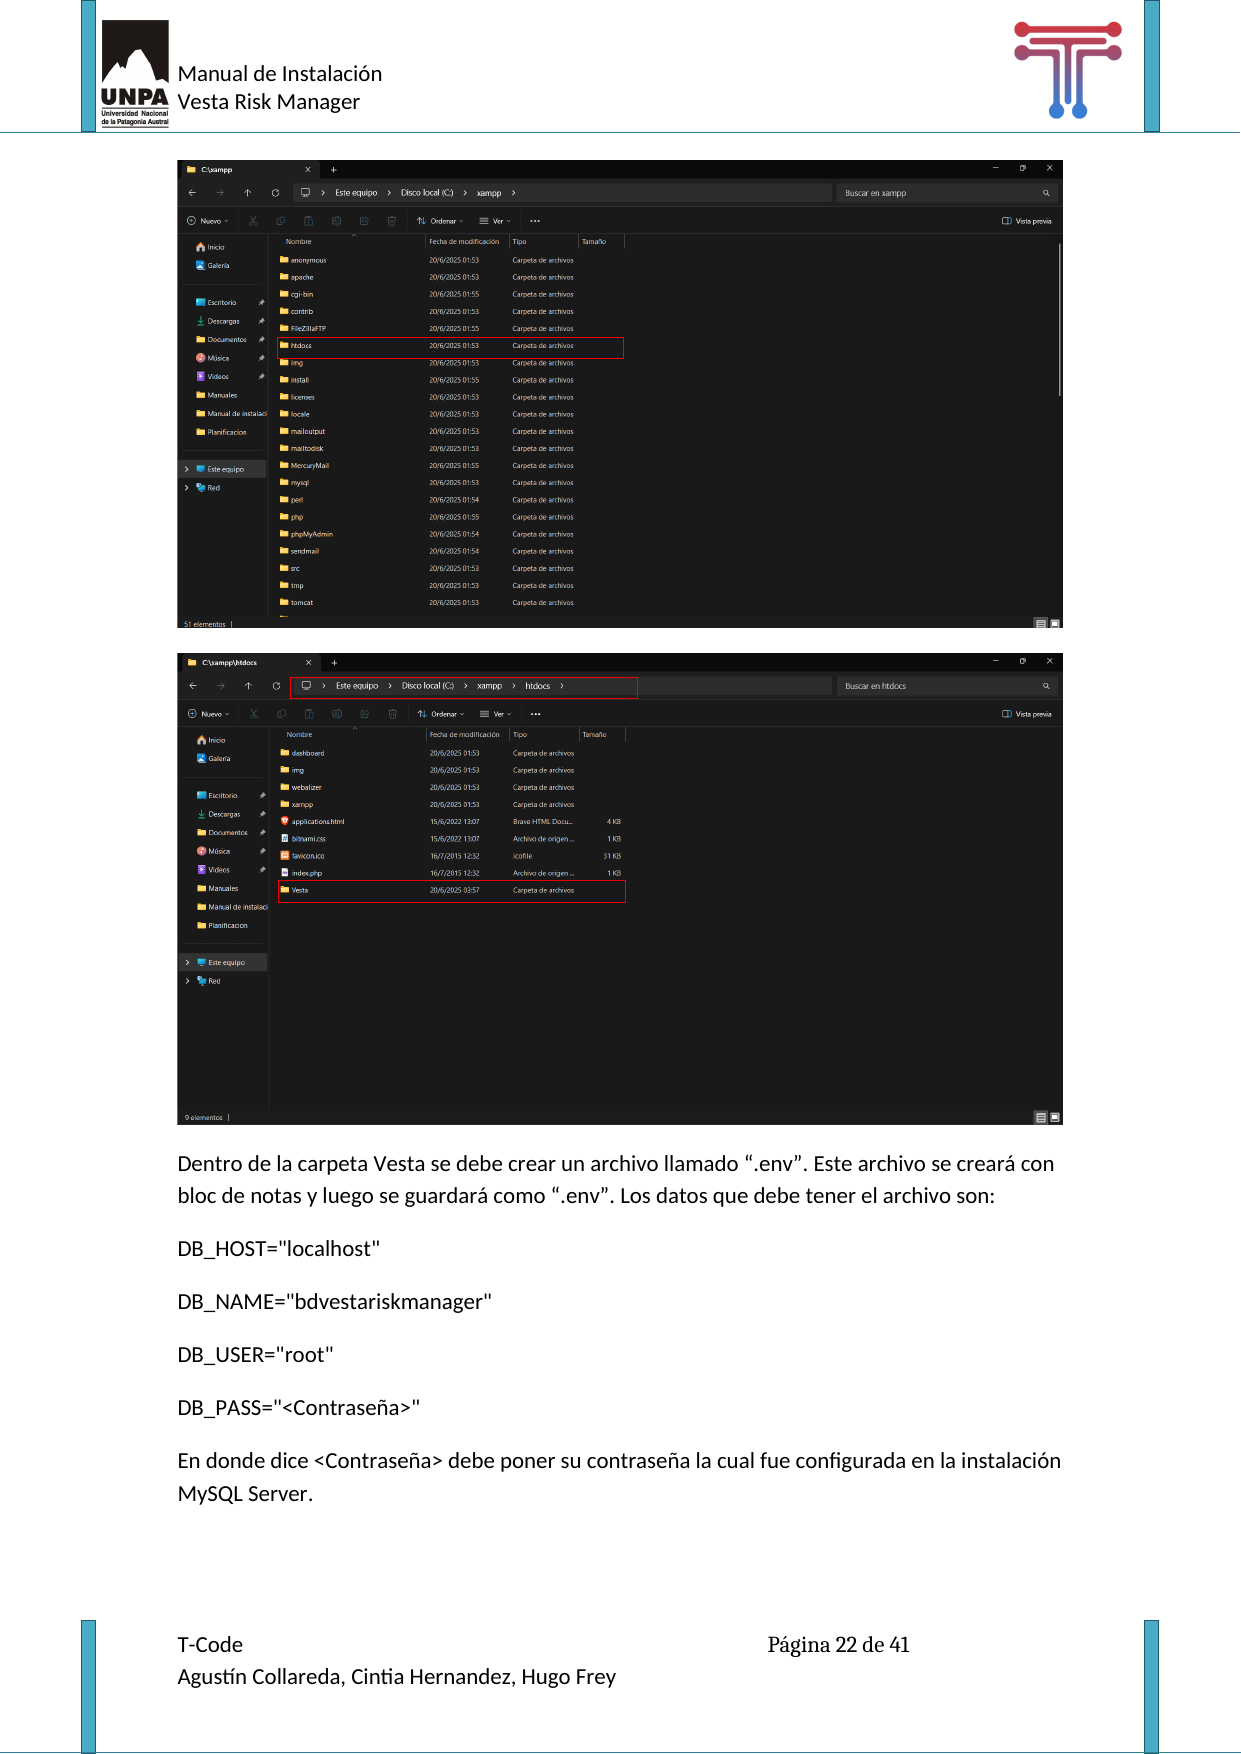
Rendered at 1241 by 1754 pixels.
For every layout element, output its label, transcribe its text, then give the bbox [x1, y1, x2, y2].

text DB_USER="root" [177, 1341, 1063, 1368]
picture [177, 653, 1063, 1125]
text Dentro de la carpeta Vesta se debe crear un archivo llamado “.env”. Este archivo se creará con bloc de notas y luego se guardará como “.env”. Los datos que debe tener el archivo son: [177, 1149, 1063, 1209]
text En donde dice <Contraseña> debe poner su contraseña la cual fue configurada en la instalación MySQL Server. [177, 1447, 1063, 1507]
picture [100, 18, 170, 129]
text DB_HOST="localhost" [177, 1234, 1063, 1262]
picture [177, 160, 1063, 628]
text DB_NAME="bdvestariskmanager" [177, 1287, 1063, 1316]
picture [1013, 18, 1123, 121]
text DB_PASS="<Contraseña>" [177, 1393, 1063, 1422]
